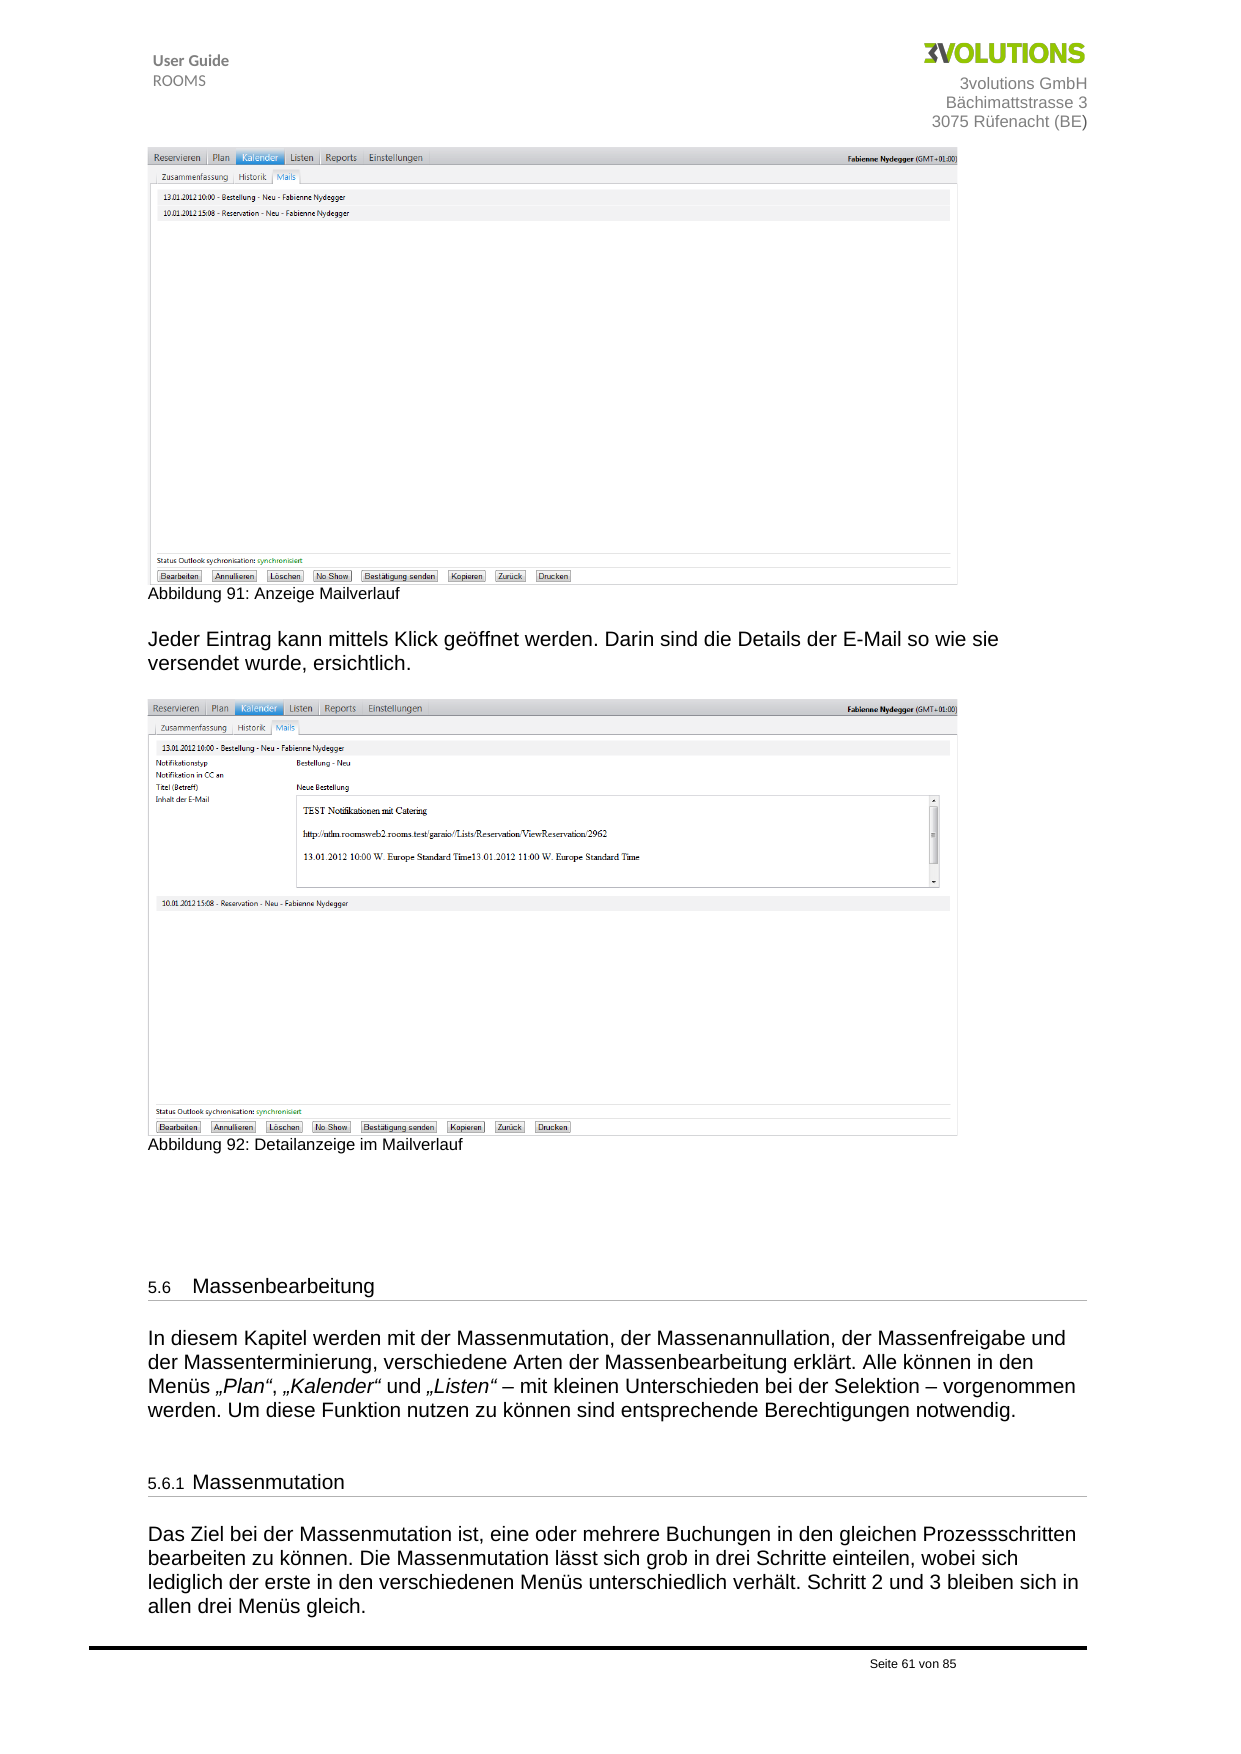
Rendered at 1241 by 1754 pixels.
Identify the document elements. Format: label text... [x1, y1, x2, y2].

text In diesem Kapitel werden mit der Massenmutation, der Massenannullation, der Massenfreigabe und der Massenterminierung, verschiedene Arten der Massenbearbeitung erklärt. Alle können in den Menüs „Plan“, „Kalender“ und „Listen“ – mit kleinen Unterschieden bei der Selektion – vorgenommen werden. Um diese Funktion nutzen zu können sind entsprechende Berechtigungen notwendig. [148, 1326, 1087, 1422]
text Das Ziel bei der Massenmutation ist, eine oder mehrere Buchungen in den gleichen Prozessschritten bearbeiten zu können. Die Massenmutation lässt sich grob in drei Schritte einteilen, wobei sich lediglich der erste in den verschiedenen Menüs unterschiedlich verhält. Schritt 2 und 3 bleiben sich in allen drei Menüs gleich. [148, 1522, 1087, 1618]
picture [921, 40, 1088, 66]
picture [147, 699, 958, 1136]
subtitle Massenbearbeitung [148, 1274, 1087, 1300]
text Jeder Eintrag kann mittels Klick geöffnet werden. Darin sind die Details der E-Mail so wie sie versendet wurde, ersichtlich. [148, 627, 1087, 675]
picture [147, 147, 958, 585]
subtitle Massenmutation [147, 1470, 1087, 1497]
text Abbildung 91: Anzeige Mailverlauf [148, 584, 1087, 603]
text Abbildung 92: Detailanzeige im Mailverlauf [148, 1135, 1087, 1154]
